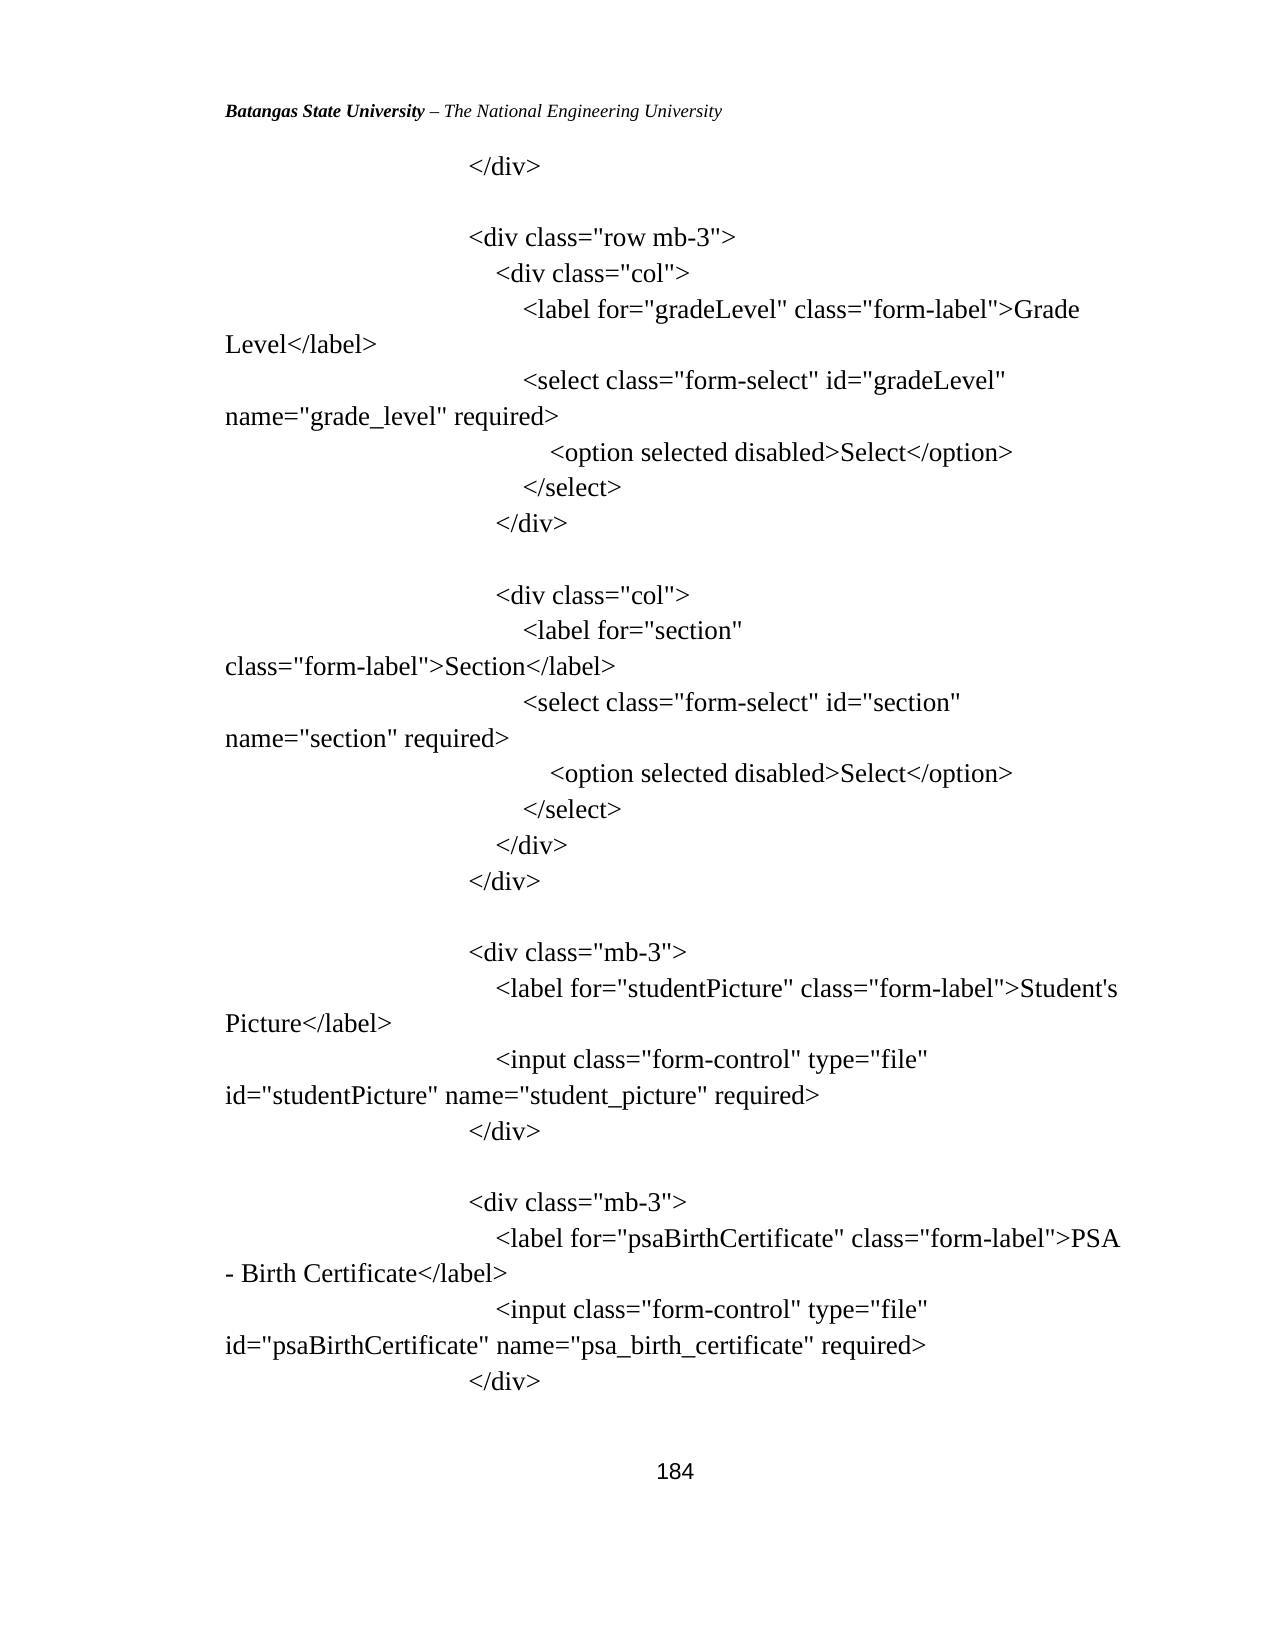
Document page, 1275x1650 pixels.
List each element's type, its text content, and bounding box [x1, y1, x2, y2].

text <div class="mb-3"> [225, 1186, 1125, 1217]
text <select class="form-select" id="section" name="section" required> [225, 686, 1125, 753]
text <div class="col"> [225, 579, 1125, 610]
text <label for="gradeLevel" class="form-label">Grade Level</label> [225, 293, 1125, 360]
text <div class="col"> [225, 257, 1125, 288]
text </div> [225, 507, 1125, 538]
text </select> [225, 472, 1125, 503]
text <label for="section" class="form-label">Section</label> [225, 614, 1125, 681]
text <input class="form-control" type="file" id="studentPicture" name="student_picture" required> [225, 1043, 1125, 1110]
text <select class="form-select" id="gradeLevel" name="grade_level" required> [225, 364, 1125, 431]
text <label for="psaBirthCertificate" class="form-label">PSA - Birth Certificate</label> [225, 1222, 1125, 1289]
text <option selected disabled>Select</option> [225, 757, 1125, 788]
text <option selected disabled>Select</option> [225, 436, 1125, 467]
text <div class="mb-3"> [225, 936, 1125, 967]
text </div> [225, 150, 1125, 181]
text </div> [225, 864, 1125, 896]
text <div class="row mb-3"> [225, 221, 1125, 253]
text <input class="form-control" type="file" id="psaBirthCertificate" name="psa_birth_certificate" required> [225, 1293, 1125, 1360]
text </div> [225, 1115, 1125, 1146]
text </select> [225, 793, 1125, 824]
text </div> [225, 829, 1125, 860]
text </div> [225, 1365, 1125, 1396]
text <label for="studentPicture" class="form-label">Student's Picture</label> [225, 972, 1125, 1039]
